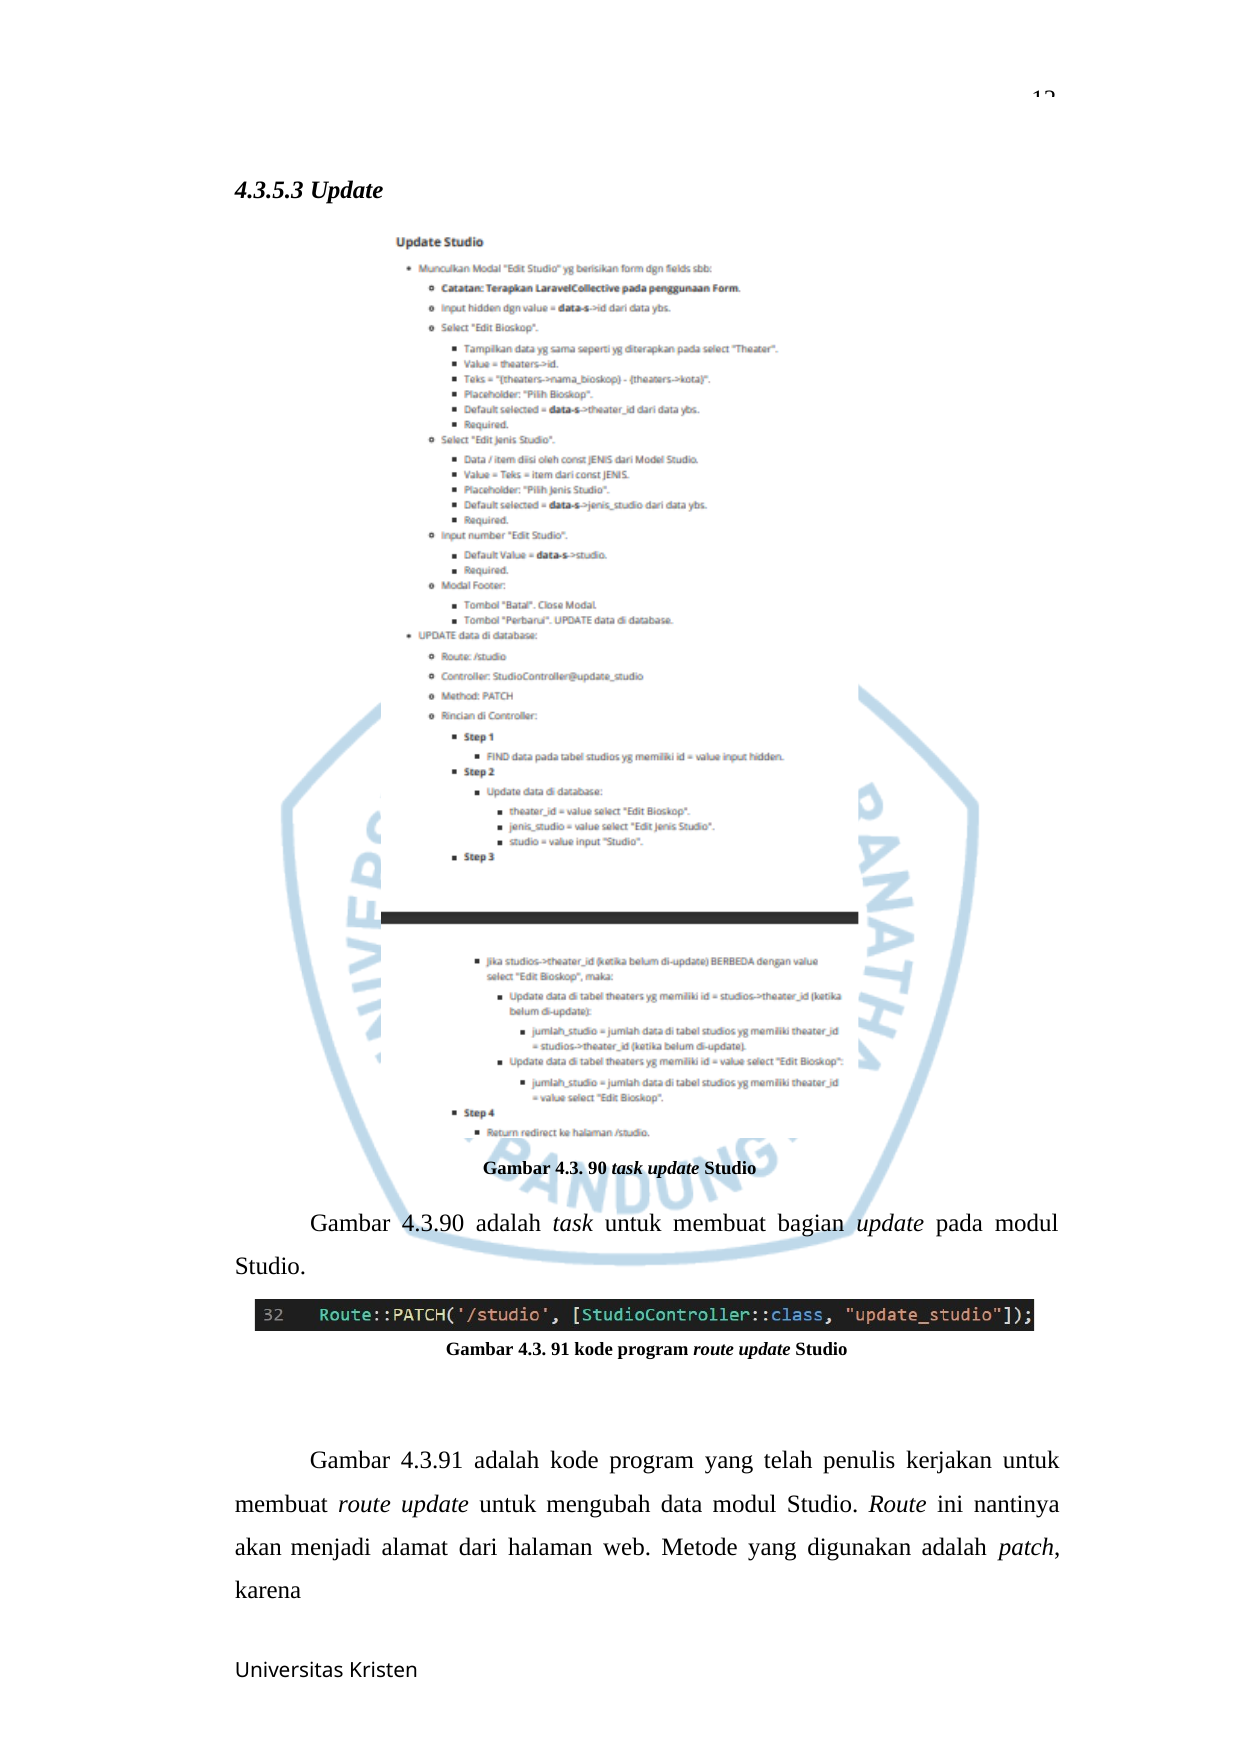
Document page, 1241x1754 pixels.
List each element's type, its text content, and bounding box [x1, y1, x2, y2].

text Gambar 4.3. 90 task update Studio [279, 1157, 959, 1178]
subtitle Update [234, 175, 1088, 204]
text Gambar 4.3.90 adalah task untuk membuat bagian update pada modul [310, 1208, 1088, 1236]
text Gambar 4.3.91 adalah kode program yang telah penulis kerjakan untuk membuat route update untuk mengubah data modul Studio. Route ini nantinya akan menjadi alamat dari halaman web. Metode yang digunakan adalah patch, karena [234, 1446, 1060, 1604]
text Studio. [234, 1251, 1088, 1280]
picture [10, 34, 1241, 1754]
text Gambar 4.3. 91 kode program route update Studio [333, 1331, 959, 1359]
